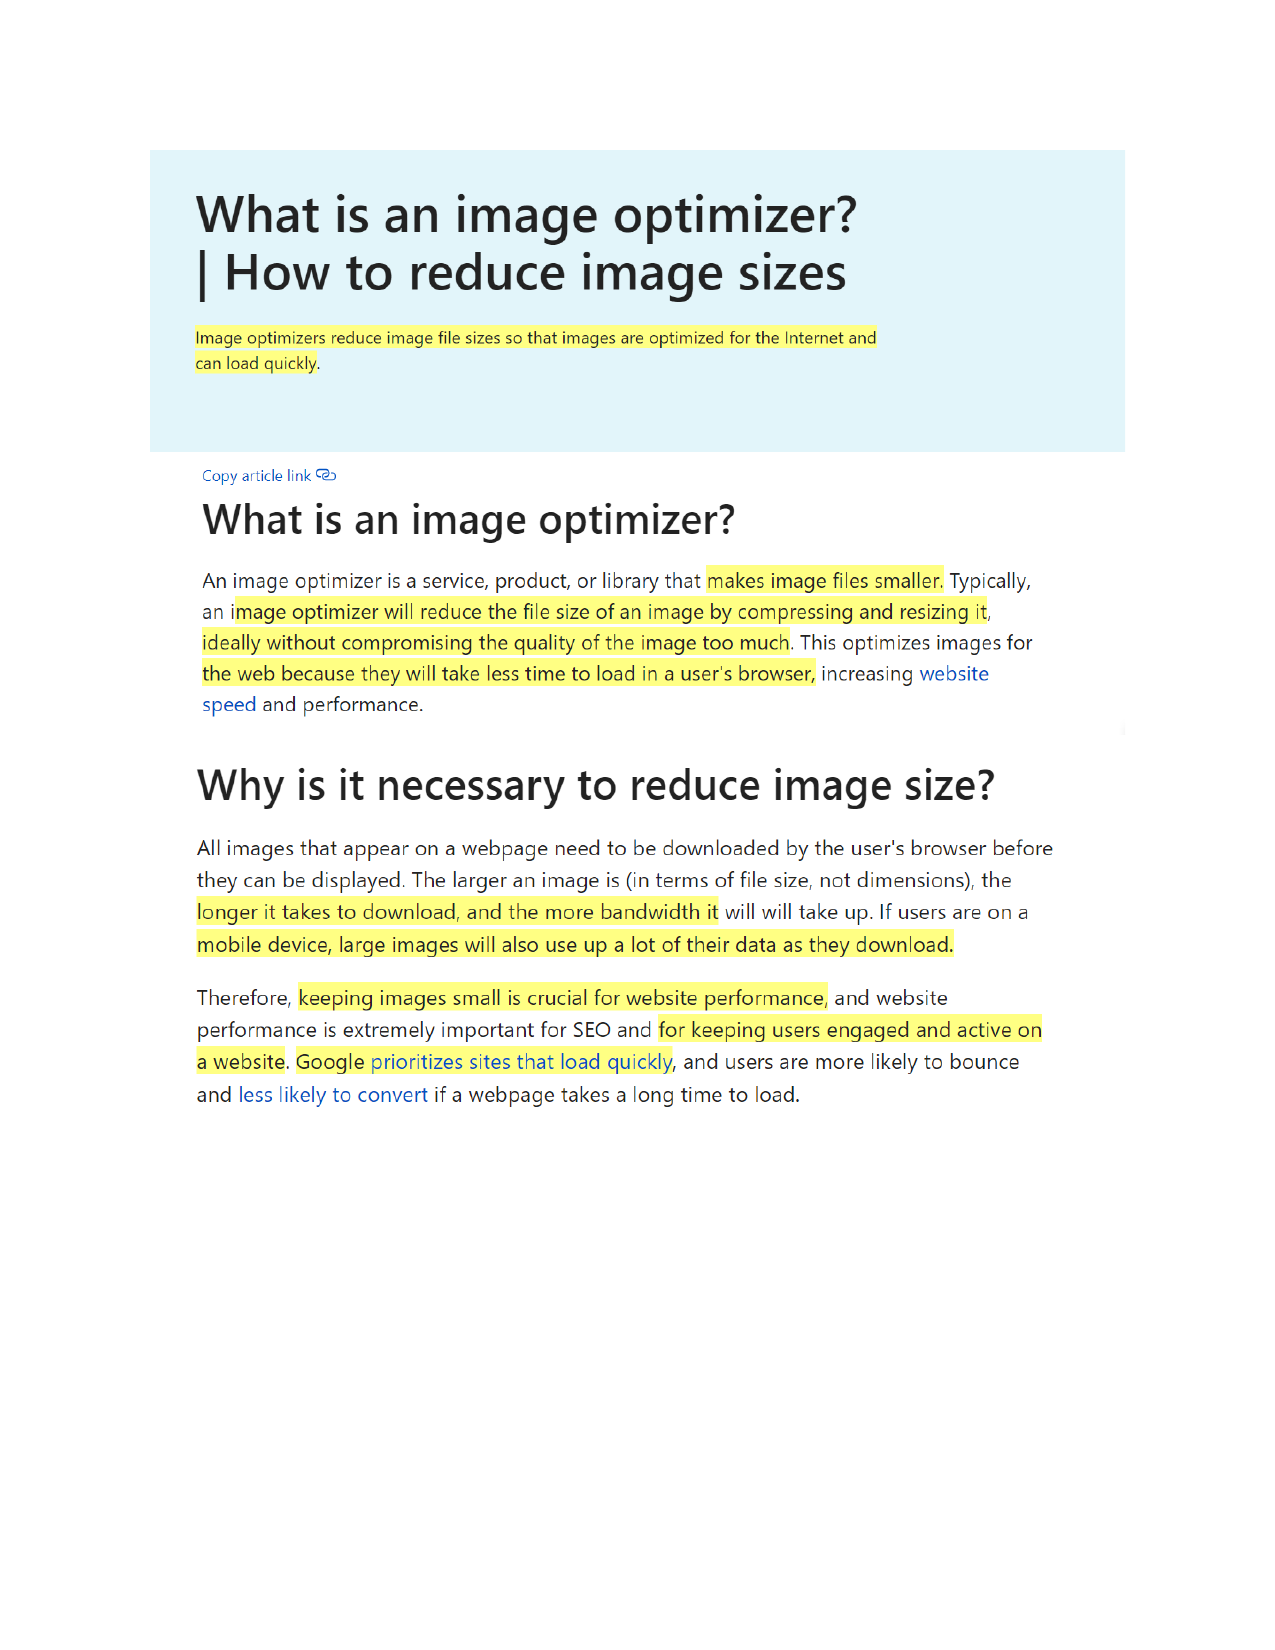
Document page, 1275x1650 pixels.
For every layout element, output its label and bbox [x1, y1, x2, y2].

picture [150, 738, 1125, 1151]
picture [150, 150, 1125, 452]
picture [150, 455, 1125, 735]
